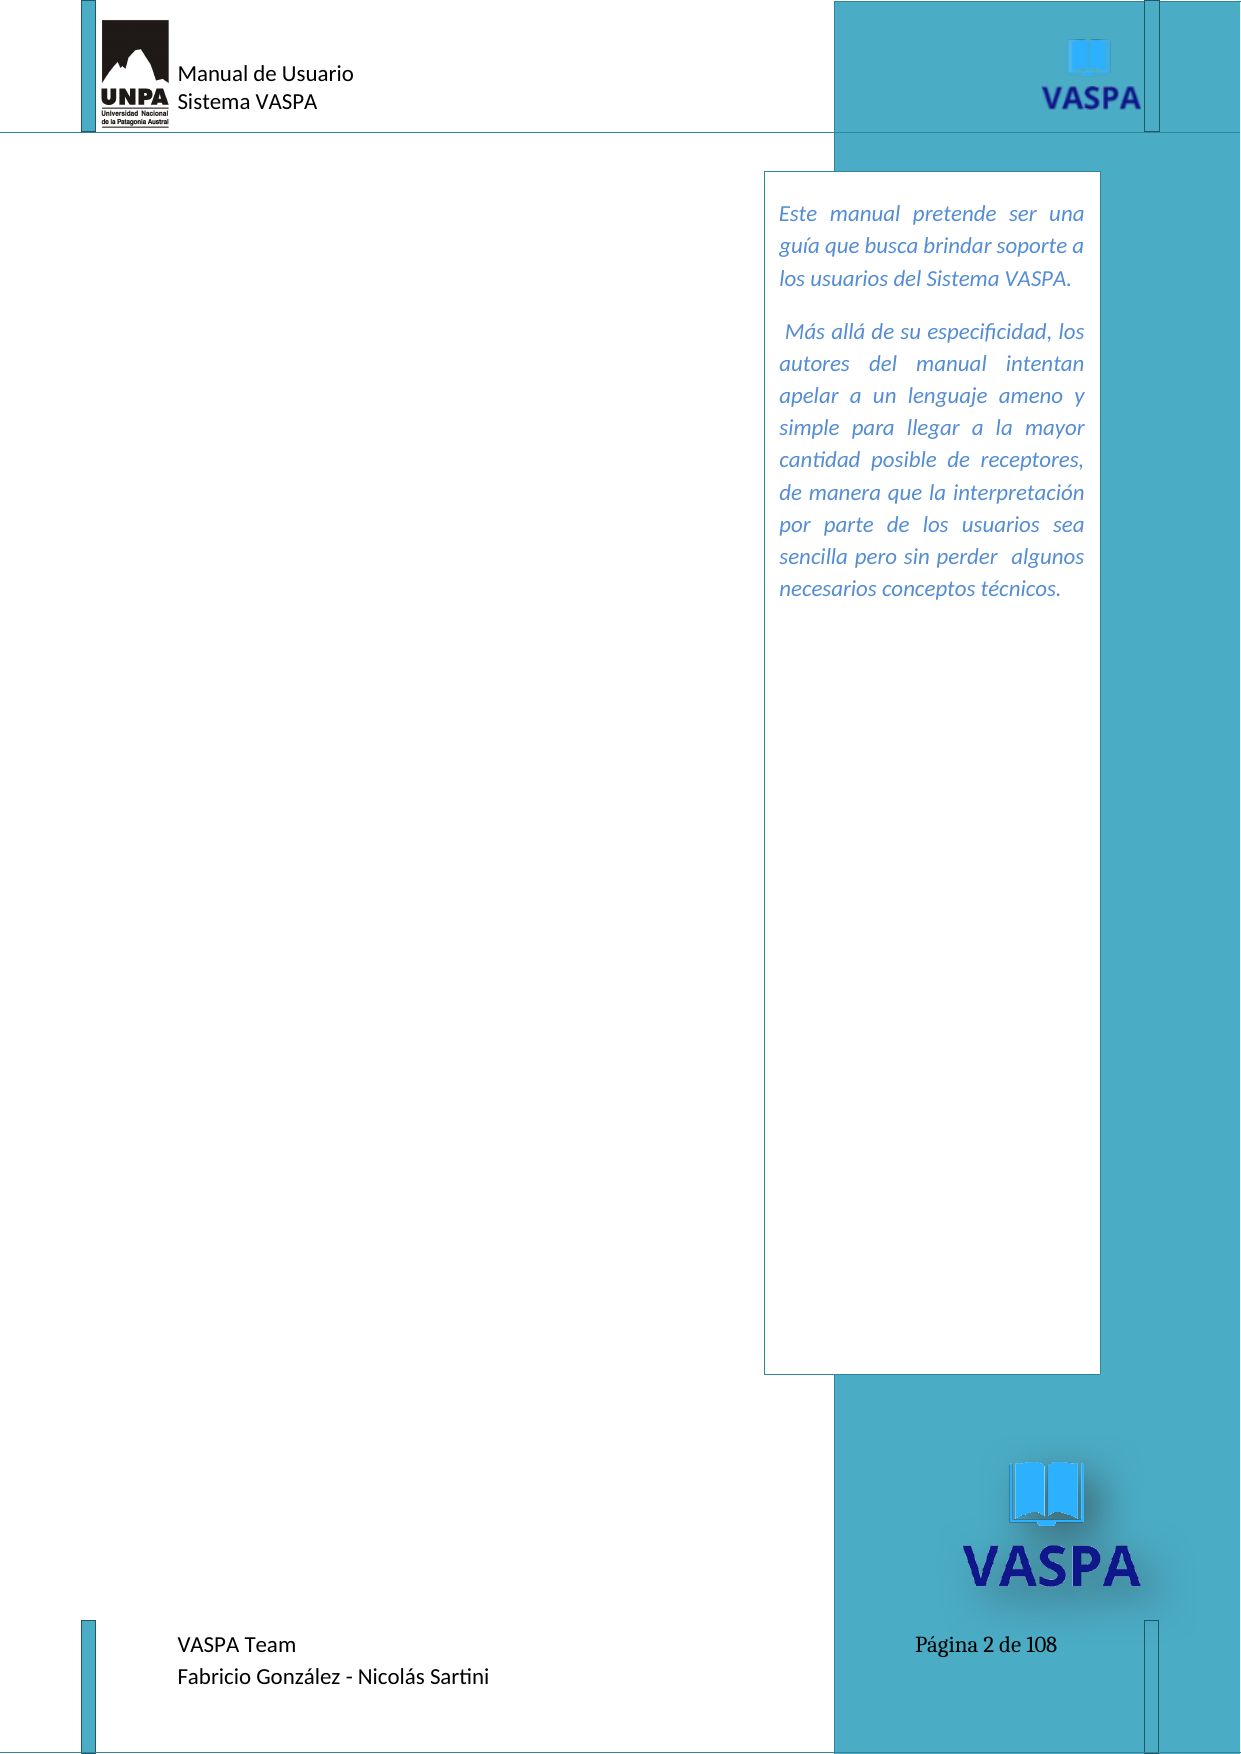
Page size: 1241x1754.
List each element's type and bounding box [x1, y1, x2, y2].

picture [952, 1424, 1150, 1622]
picture [100, 18, 170, 129]
picture [1036, 19, 1146, 129]
